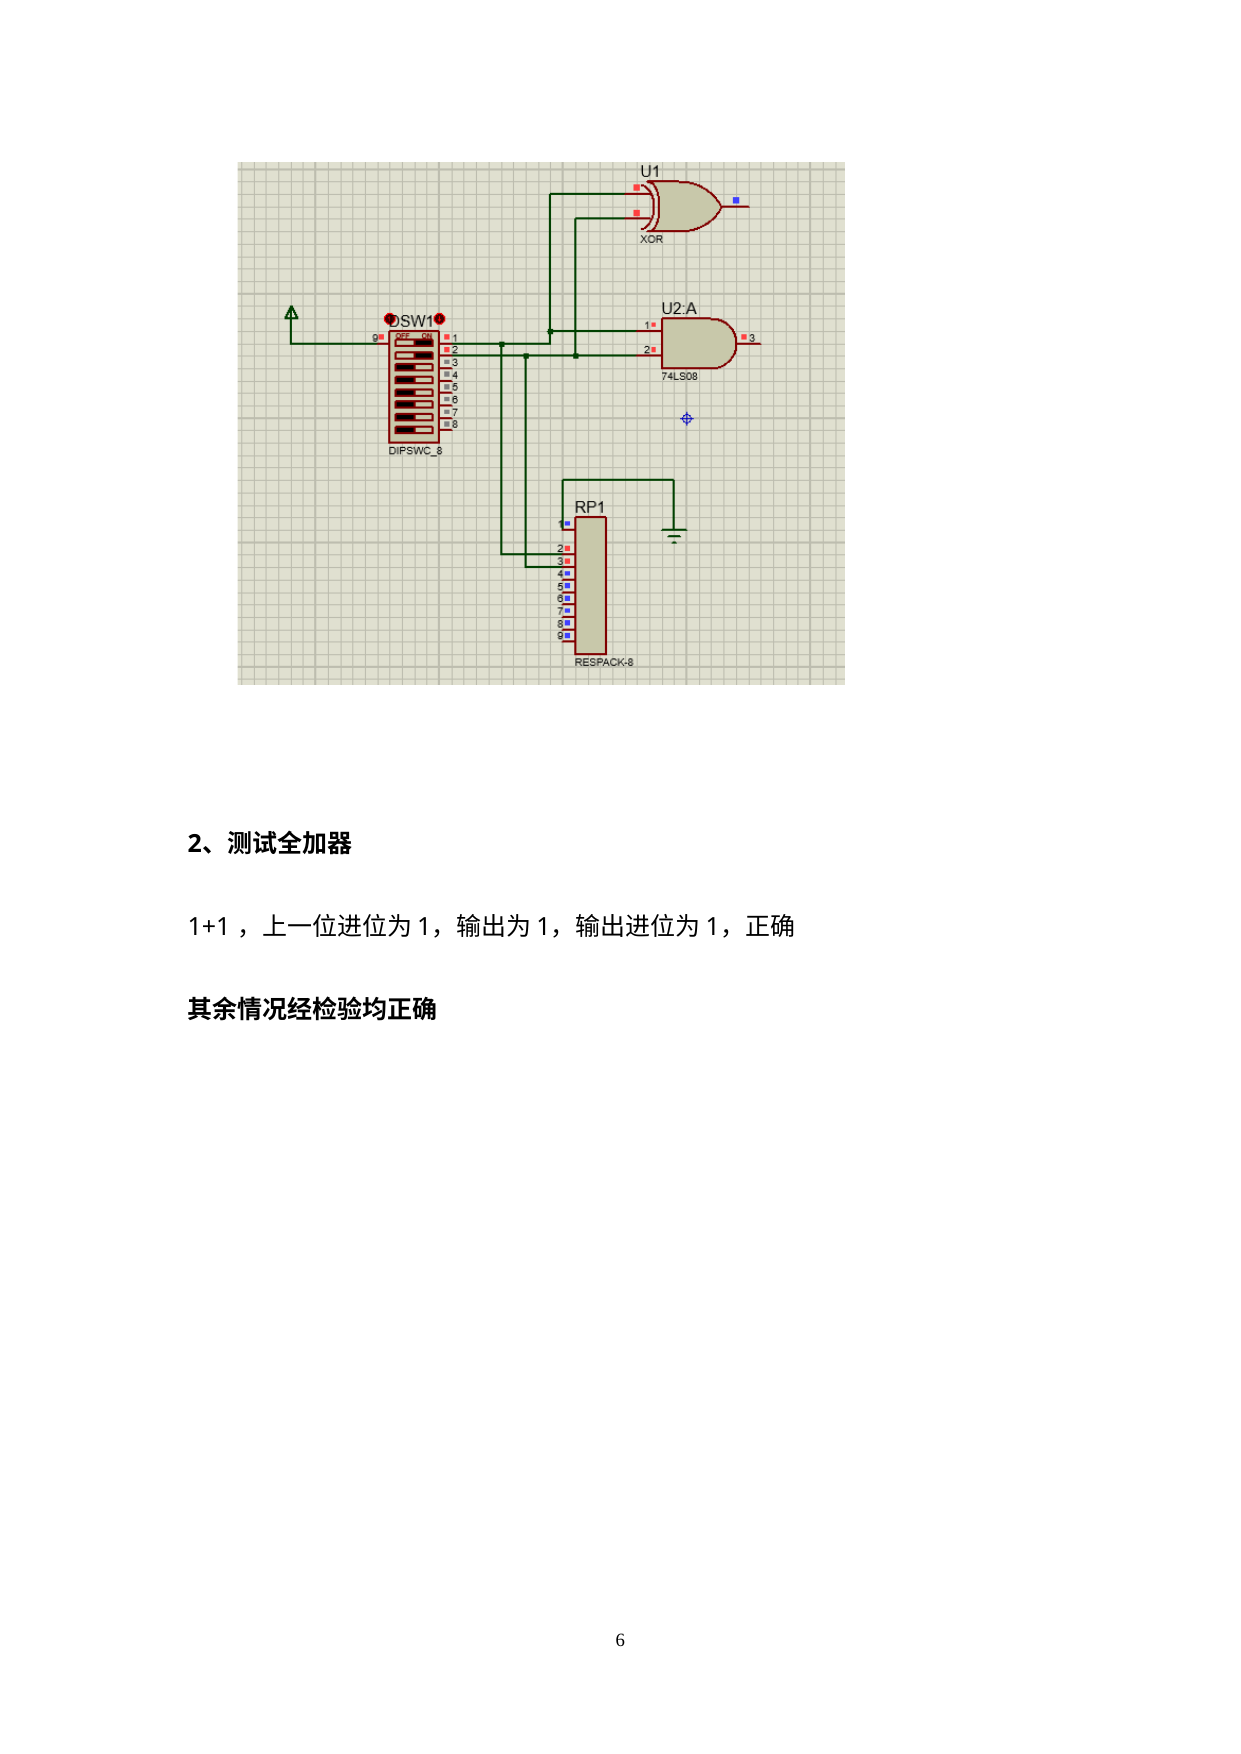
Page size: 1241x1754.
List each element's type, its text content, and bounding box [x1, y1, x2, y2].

picture [237, 162, 845, 685]
text 1+1 ，上一位进位为1，输出为1，输出进位为1，正确 [187, 892, 1053, 957]
text 其余情况经检验均正确 [187, 975, 1053, 1040]
text 2、测试全加器 [187, 809, 1053, 874]
